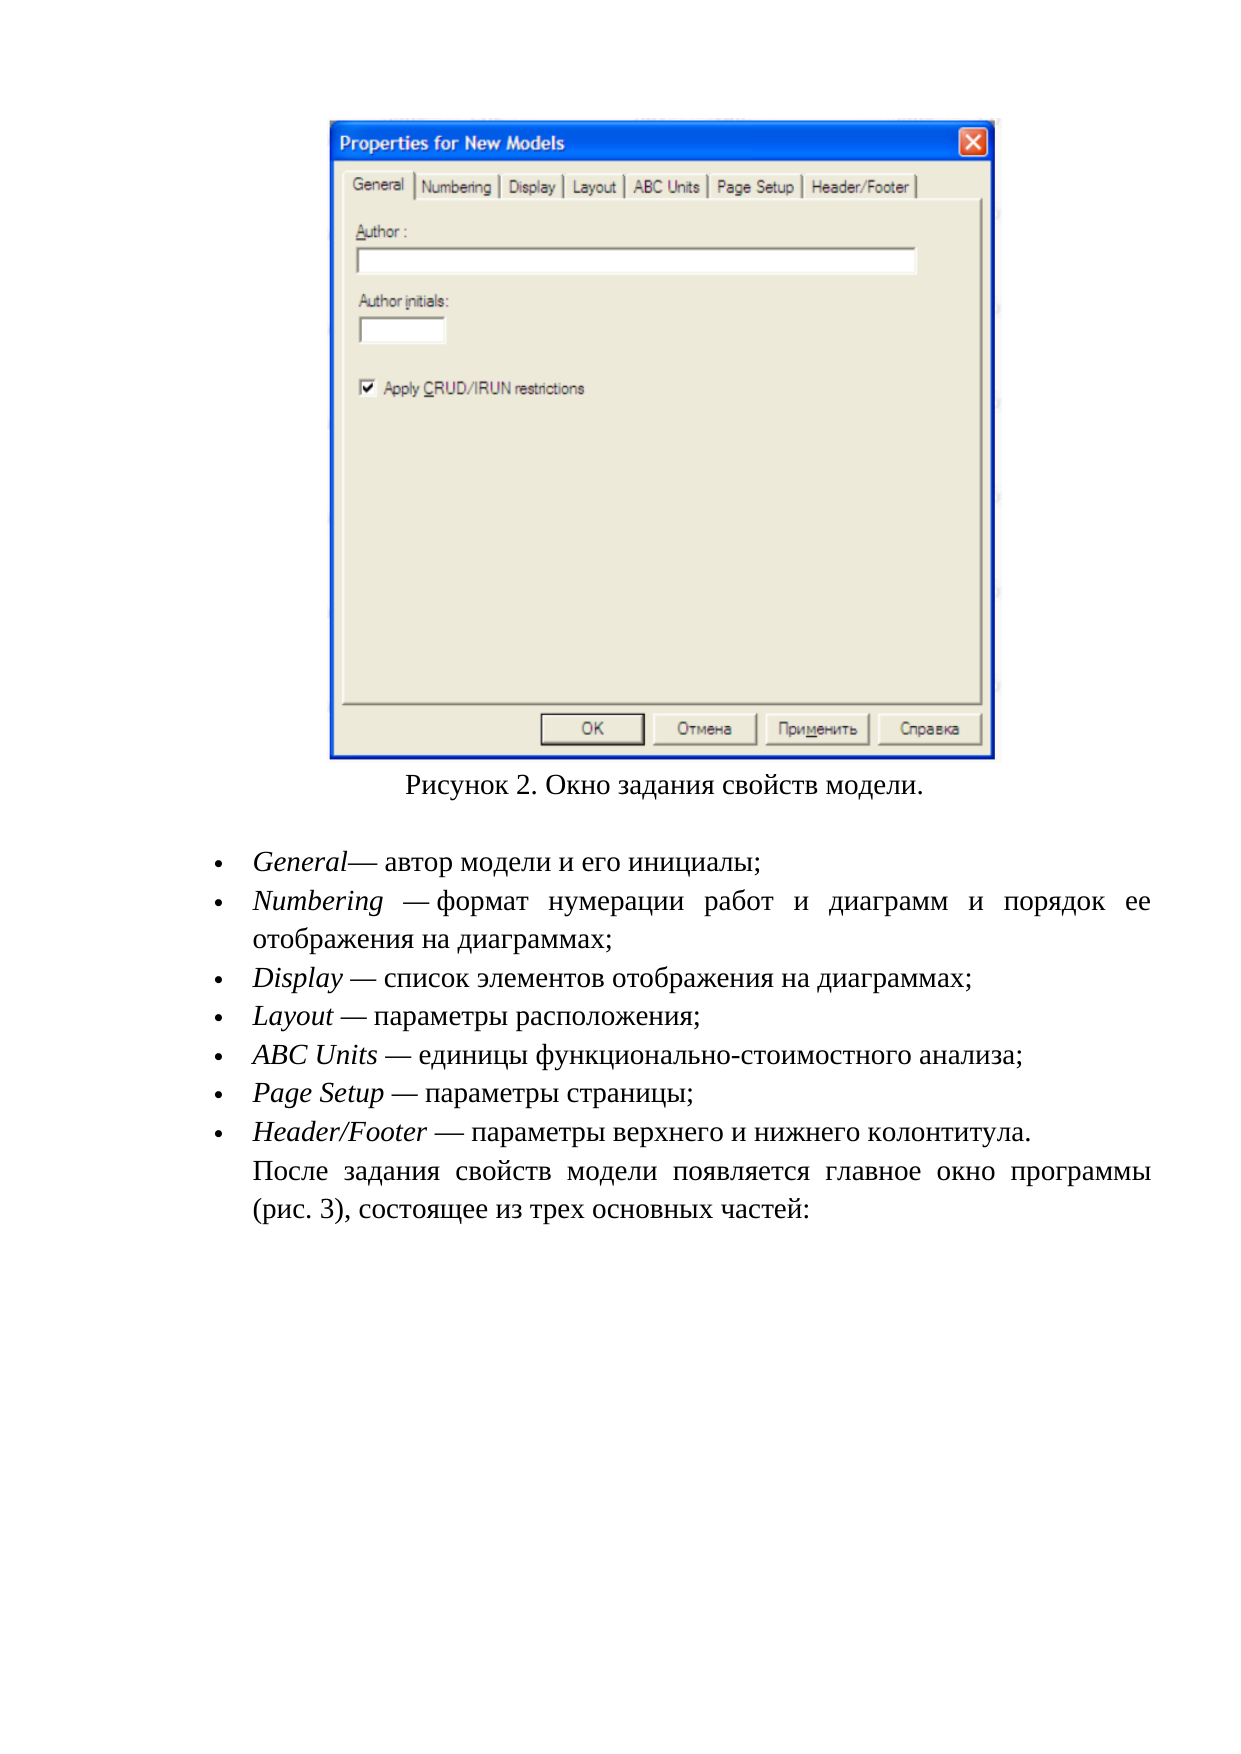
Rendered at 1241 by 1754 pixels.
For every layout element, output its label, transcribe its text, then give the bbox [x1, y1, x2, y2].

list Numbering — формат нумерации работ и диаграмм и порядок ее отображения на диаграммах; [215, 883, 1152, 955]
list После задания свойств модели появляется главное окно программы (рис. 3), состоящее из трех основных частей: [252, 1153, 1152, 1225]
list General— автор модели и его инициалы; [215, 844, 1152, 878]
list Display — список элементов отображения на диаграммах; [215, 960, 1152, 993]
list ABC Units — единицы функционально-стоимостного анализа; [215, 1037, 1152, 1071]
picture [327, 118, 1002, 763]
list Layout — параметры расположения; [215, 998, 1152, 1032]
list Header/Footer — параметры верхнего и нижнего колонтитула. [215, 1114, 1152, 1148]
list Page Setup — параметры страницы; [215, 1076, 1152, 1109]
text Рисунок 2. Окно задания свойств модели. [177, 767, 1152, 801]
